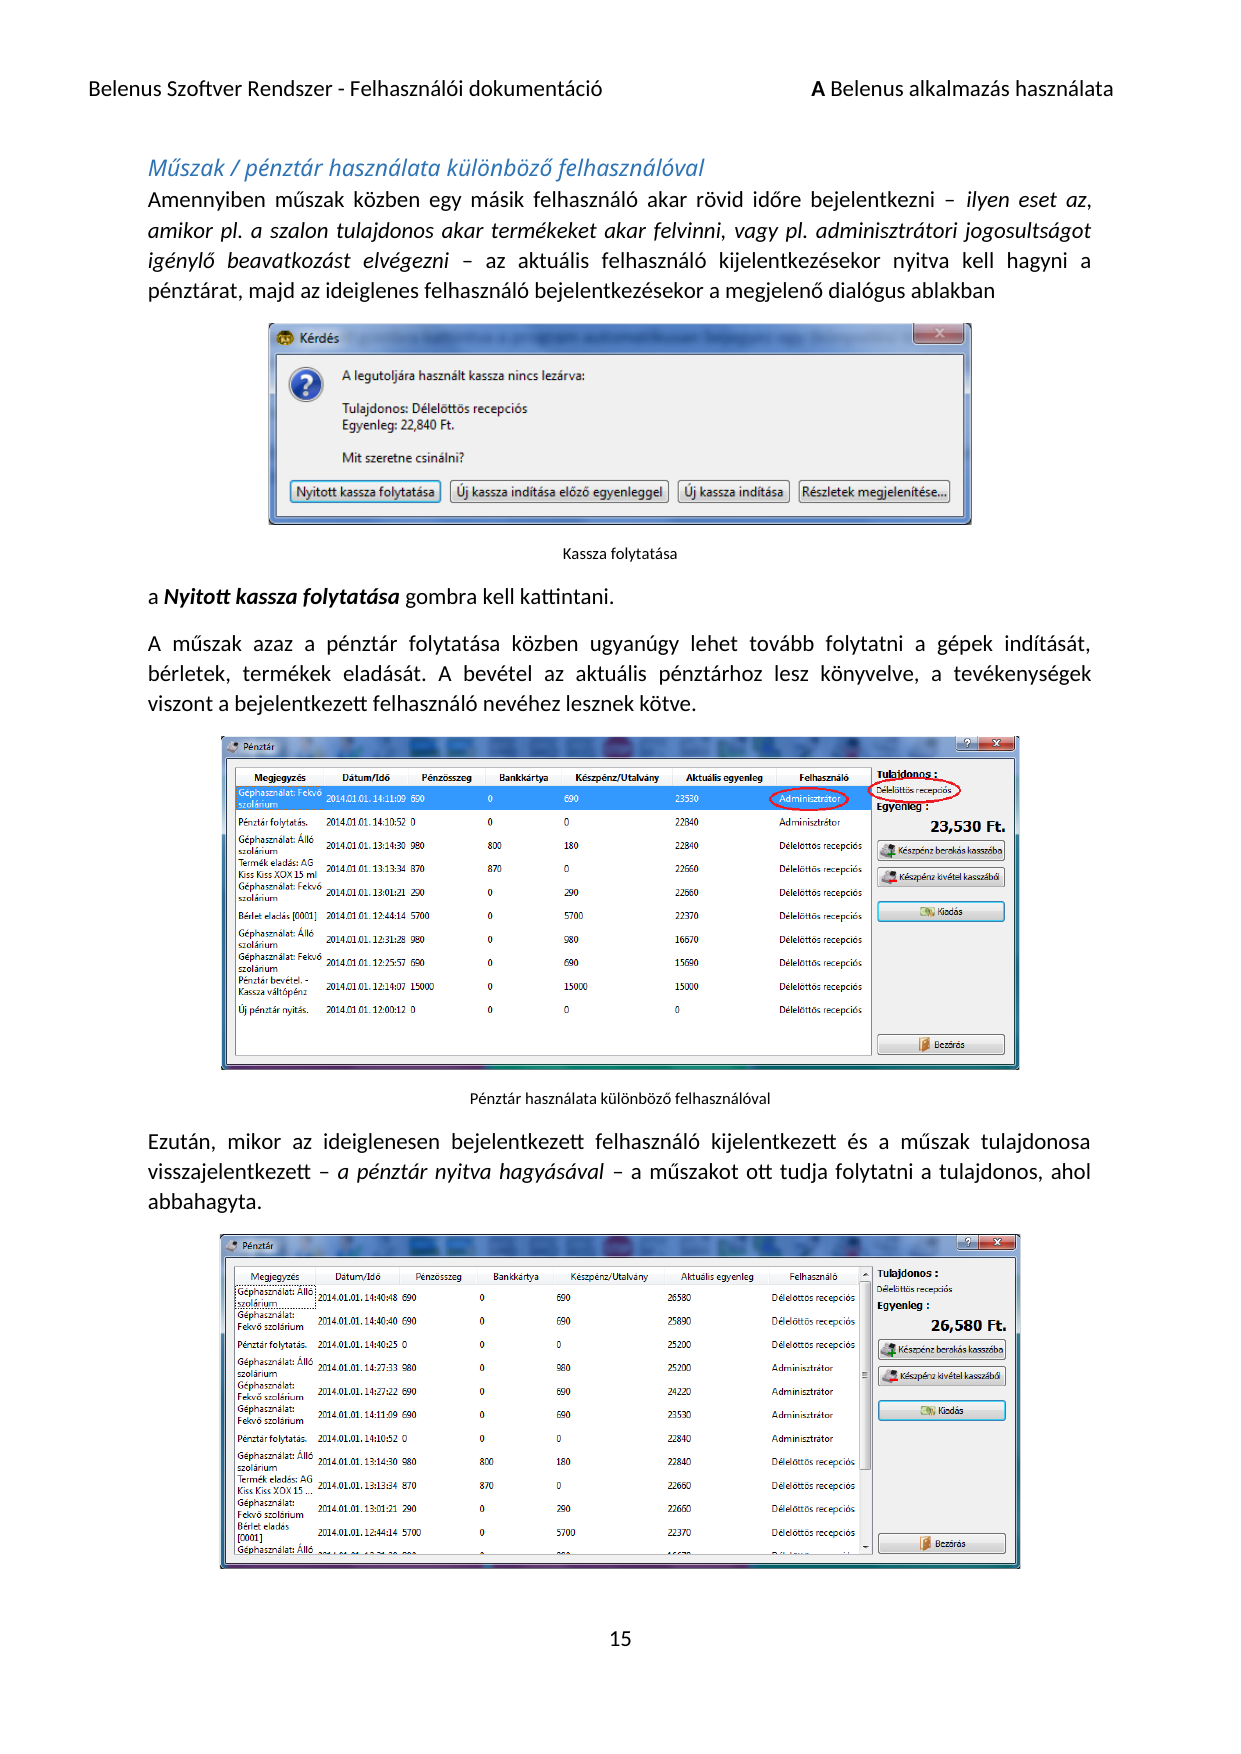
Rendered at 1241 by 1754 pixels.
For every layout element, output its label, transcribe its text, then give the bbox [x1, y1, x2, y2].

picture [219, 1234, 1021, 1569]
text Kassza folytatása [148, 543, 1093, 563]
text Pénztár használata különböző felhasználóval [148, 1088, 1093, 1109]
picture [221, 736, 1020, 1070]
subtitle Műszak / pénztár használata különböző felhasználóval [148, 152, 1093, 183]
text A műszak azaz a pénztár folytatása közben ugyanúgy lehet tovább folytatni a gépek indítását, bérletek, termékek eladását. A bevétel az aktuális pénztárhoz lesz könyvelve, a tevékenységek viszont a bejelentkezett felhasználó nevéhez lesznek kötve. [148, 629, 1093, 717]
text Ezután, mikor az ideiglenesen bejelentkezett felhasználó kijelentkezett és a műszak tulajdonosa visszajelentkezett – a pénztár nyitva hagyásával – a műszakot ott tudja folytatni a tulajdonos, ahol abbahagyta. [148, 1127, 1093, 1215]
picture [268, 323, 972, 525]
text a Nyitott kassza folytatása gombra kell kattintani. [148, 582, 1093, 610]
text Amennyiben műszak közben egy másik felhasználó akar rövid időre bejelentkezni – ilyen eset az, amikor pl. a szalon tulajdonos akar termékeket akar felvinni, vagy pl. adminisztrátori jogosultságot igénylő beavatkozást elvégezni – az aktuális felhasználó kijelentkezésekor nyitva kell hagyni a pénztárat, majd az ideiglenes felhasználó bejelentkezésekor a megjelenő dialógus ablakban [148, 186, 1093, 304]
